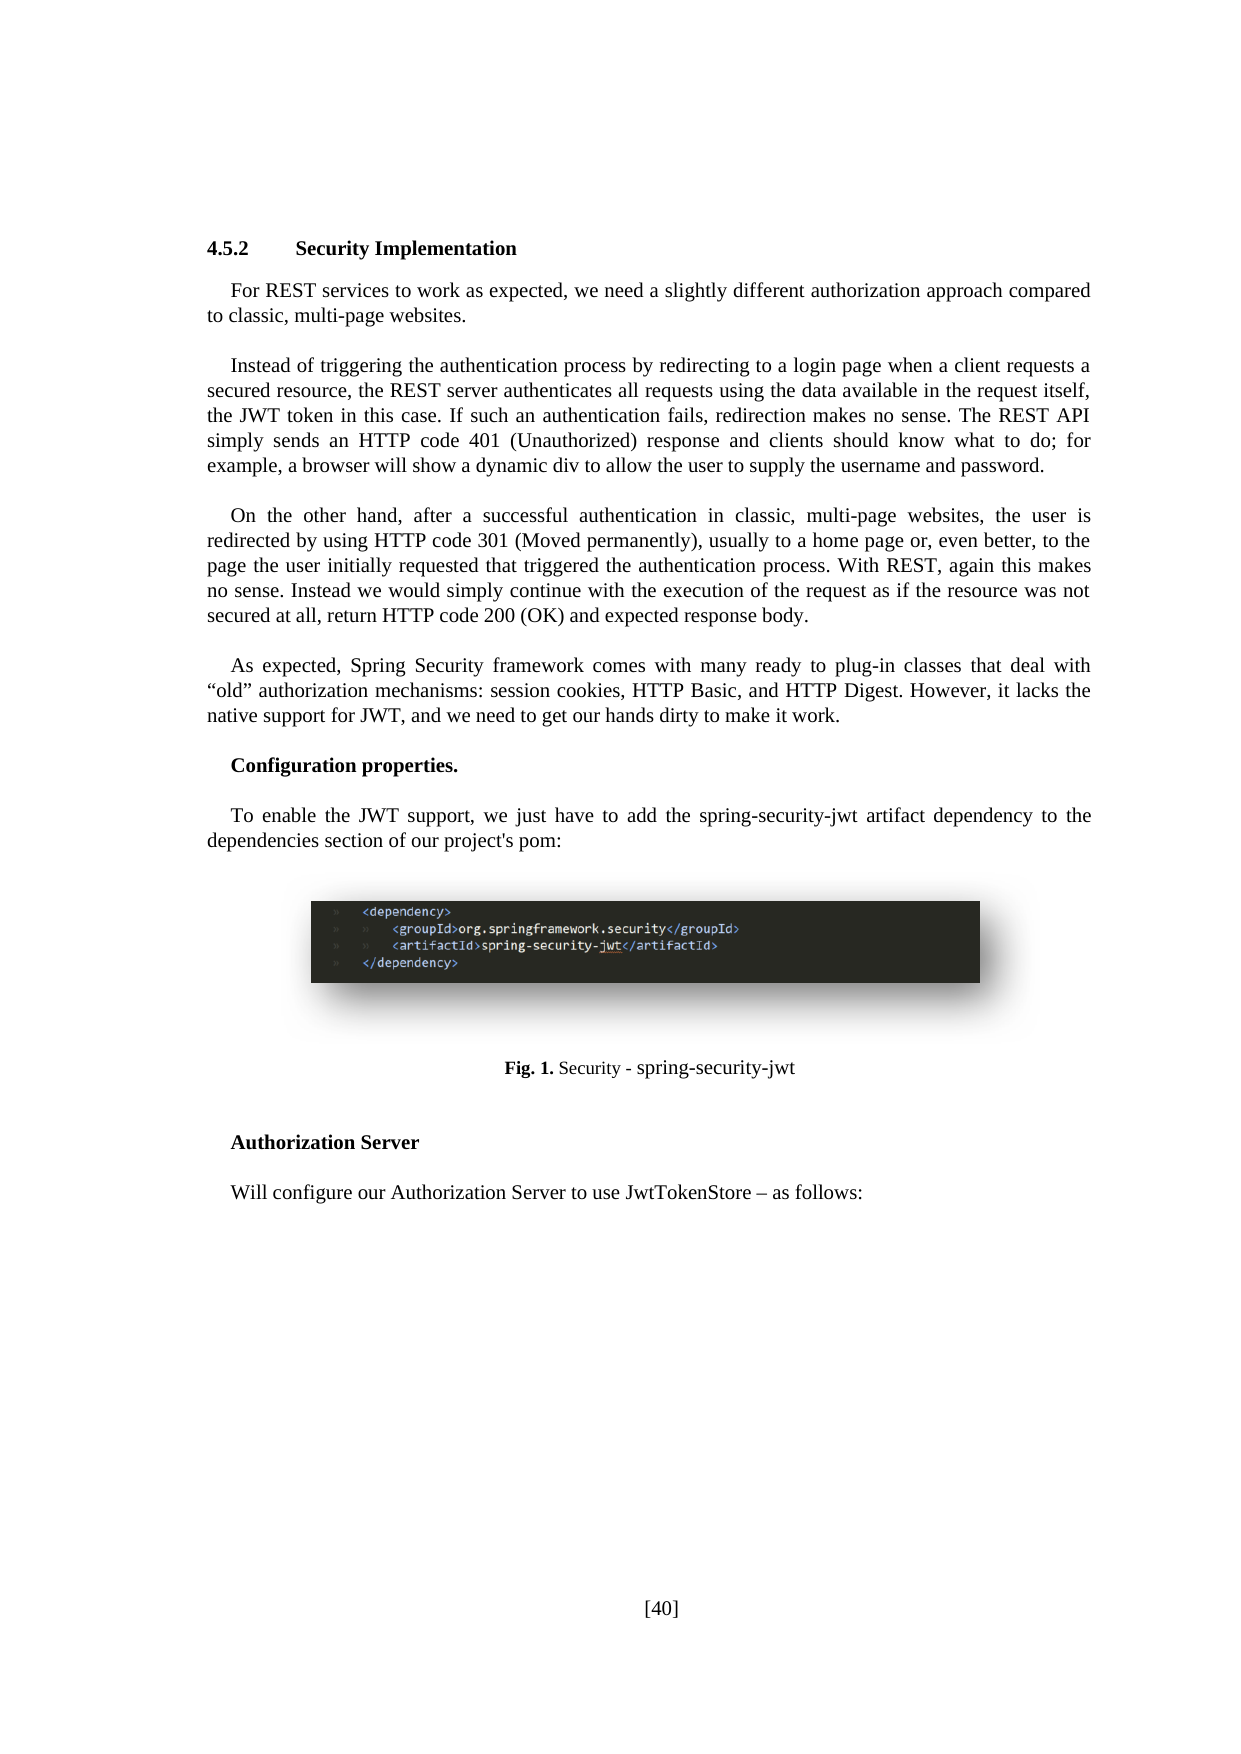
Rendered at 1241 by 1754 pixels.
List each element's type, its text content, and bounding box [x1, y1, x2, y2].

text For REST services to work as expected, we need a slightly different authorization approach compared to classic, multi-page websites. [207, 277, 1092, 327]
text Will configure our Authorization Server to use JwtTokenStore – as follows: [207, 1179, 1092, 1204]
picture [311, 901, 980, 983]
text As expected, Spring Security framework comes with many ready to plug-in classes that deal with “old” authorization mechanisms: session cookies, HTTP Basic, and HTTP Digest. However, it lacks the native support for JWT, and we need to get our hands dirty to make it work. [207, 652, 1092, 727]
text Authorization Server [207, 1129, 1092, 1154]
text Instead of triggering the authentication process by redirecting to a login page when a client requests a secured resource, the REST server authenticates all requests using the data available in the request itself, the JWT token in this case. If such an authentication fails, redirection makes no sense. The REST API simply sends an HTTP code 401 (Unauthorized) response and clients should know what to do; for example, a browser will show a dynamic div to allow the user to supply the username and password. [207, 352, 1092, 477]
text Configuration properties. [207, 752, 1092, 777]
text On the other hand, after a successful authentication in classic, multi-page websites, the user is redirected by using HTTP code 301 (Moved permanently), usually to a home page or, even better, to the page the user initially requested that triggered the authentication process. With REST, again this makes no sense. Instead we would simply continue with the execution of the request as if the resource was not secured at all, return HTTP code 200 (OK) and expected response body. [207, 502, 1092, 627]
text To enable the JWT support, we just have to add the spring-security-jwt artifact dependency to the dependencies section of our project's pom: [207, 802, 1092, 852]
subtitle Security Implementation [207, 235, 1092, 260]
text Fig. 27. Security - spring-security-jwt [207, 1055, 1092, 1079]
